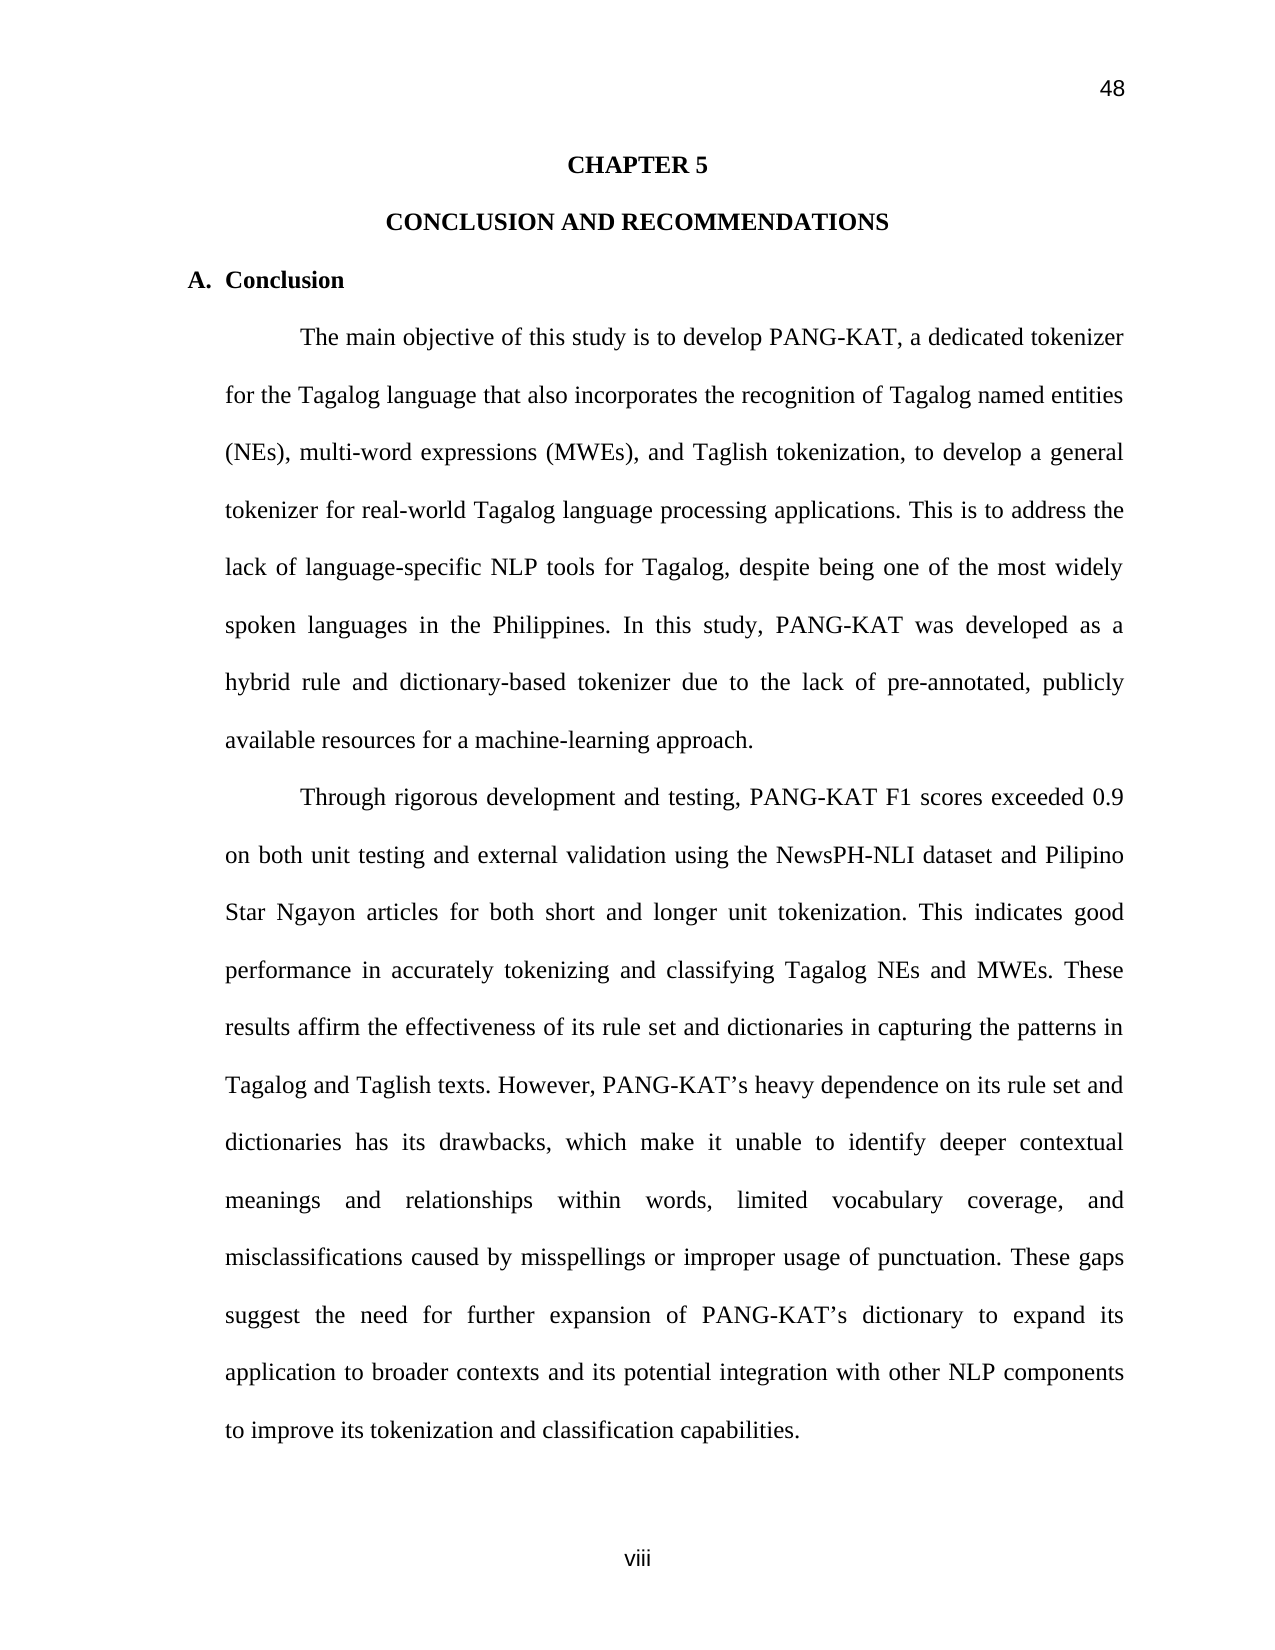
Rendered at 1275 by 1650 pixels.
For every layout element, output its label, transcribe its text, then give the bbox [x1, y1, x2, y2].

text CONCLUSION AND RECOMMENDATIONS [150, 207, 1125, 236]
list Conclusion [187, 265, 1125, 294]
text CHAPTER 5 [150, 150, 1125, 179]
text Through rigorous development and testing, PANG-KAT F1 scores exceeded 0.9 on both unit testing and external validation using the NewsPH-NLI dataset and Pilipino Star Ngayon articles for both short and longer unit tokenization. This indicates good performance in accurately tokenizing and classifying Tagalog NEs and MWEs. These results affirm the effectiveness of its rule set and dictionaries in capturing the patterns in Tagalog and Taglish texts. However, PANG-KAT’s heavy dependence on its rule set and dictionaries has its drawbacks, which make it unable to identify deeper contextual meanings and relationships within words, limited vocabulary coverage, and misclassifications caused by misspellings or improper usage of punctuation. These gaps suggest the need for further expansion of PANG-KAT’s dictionary to expand its application to broader contexts and its potential integration with other NLP components to improve its tokenization and classification capabilities. [225, 782, 1125, 1444]
text The main objective of this study is to develop PANG-KAT, a dedicated tokenizer for the Tagalog language that also incorporates the recognition of Tagalog named entities (NEs), multi-word expressions (MWEs), and Taglish tokenization, to develop a general tokenizer for real-world Tagalog language processing applications. This is to address the lack of language-specific NLP tools for Tagalog, despite being one of the most widely spoken languages in the Philippines. In this study, PANG-KAT was developed as a hybrid rule and dictionary-based tokenizer due to the lack of pre-annotated, publicly available resources for a machine-learning approach. [225, 322, 1125, 754]
